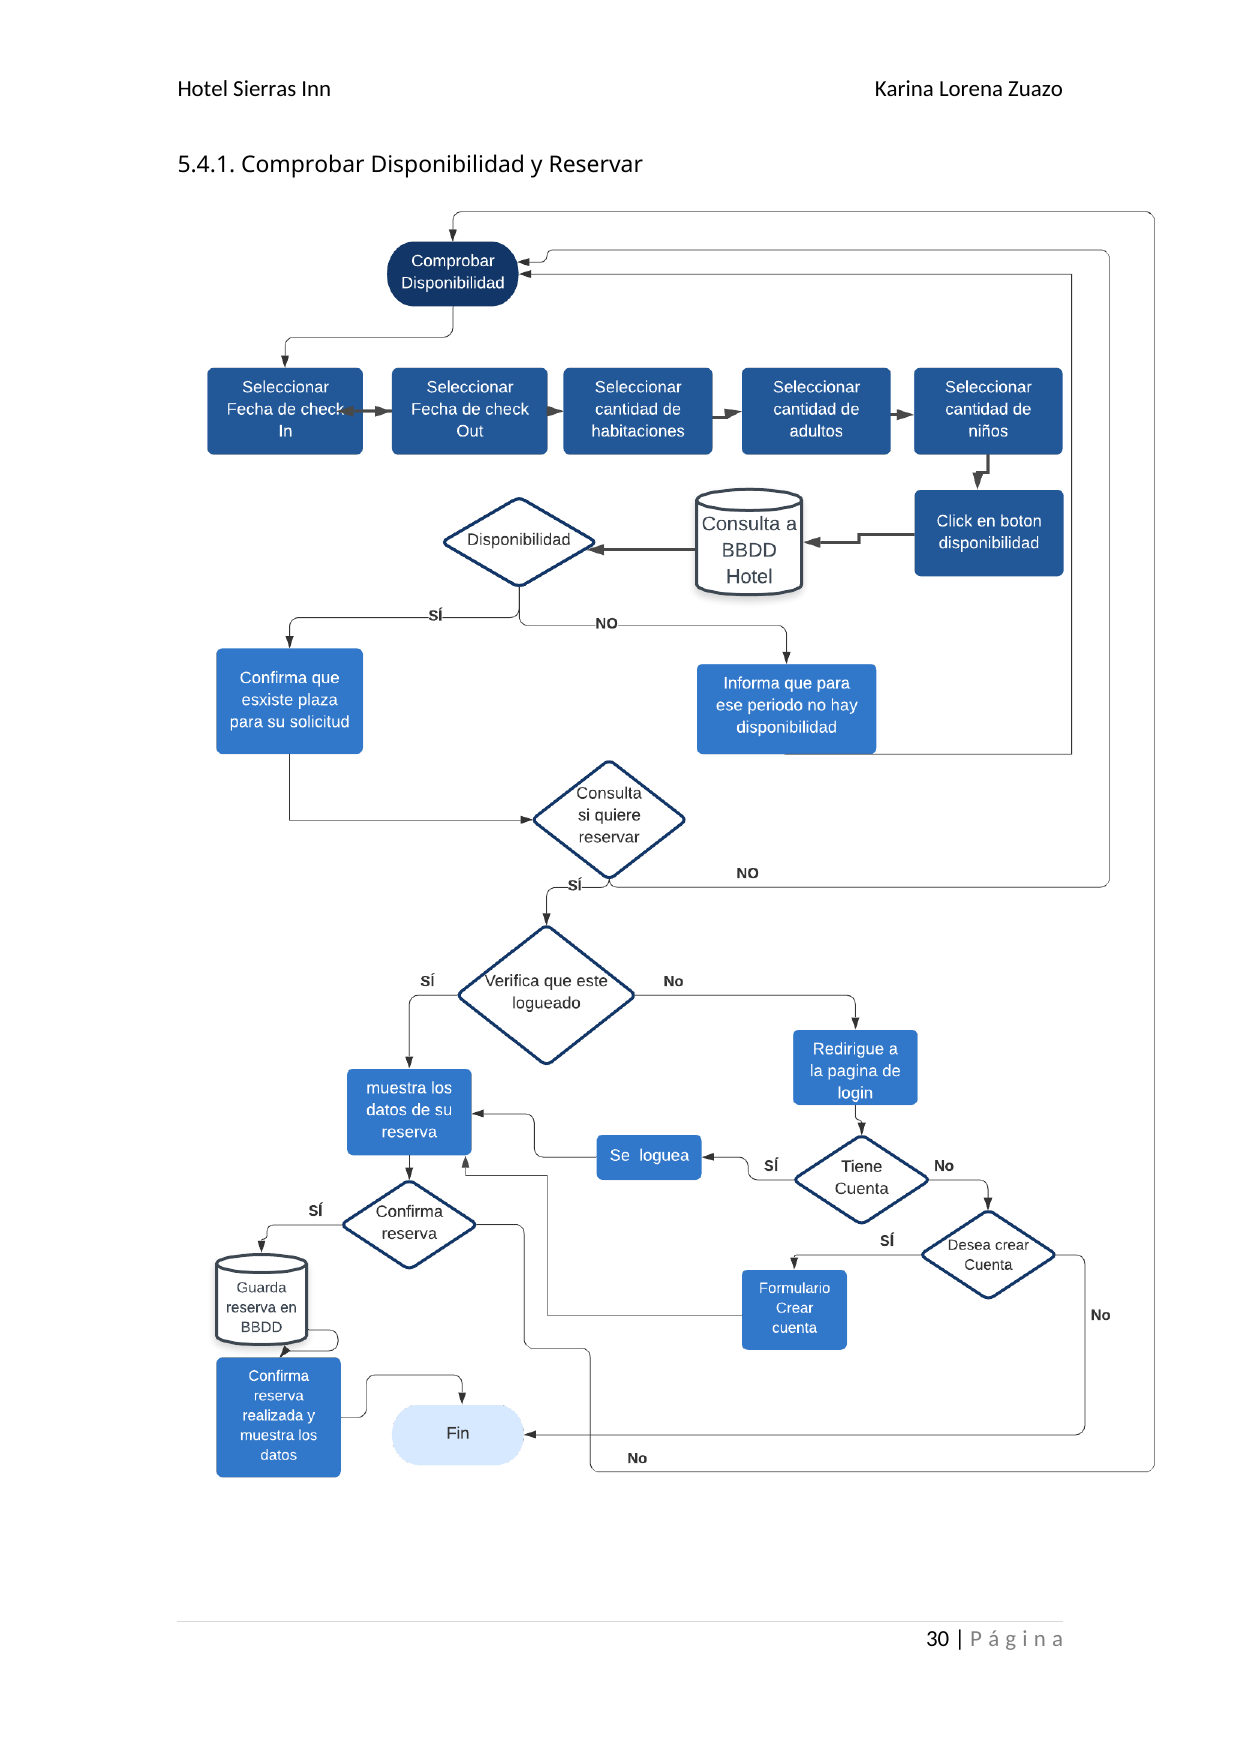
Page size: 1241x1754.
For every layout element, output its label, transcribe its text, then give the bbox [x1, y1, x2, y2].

picture [177, 181, 1185, 1508]
subtitle 5.4.1. Comprobar Disponibilidad y Reservar [177, 148, 1063, 179]
